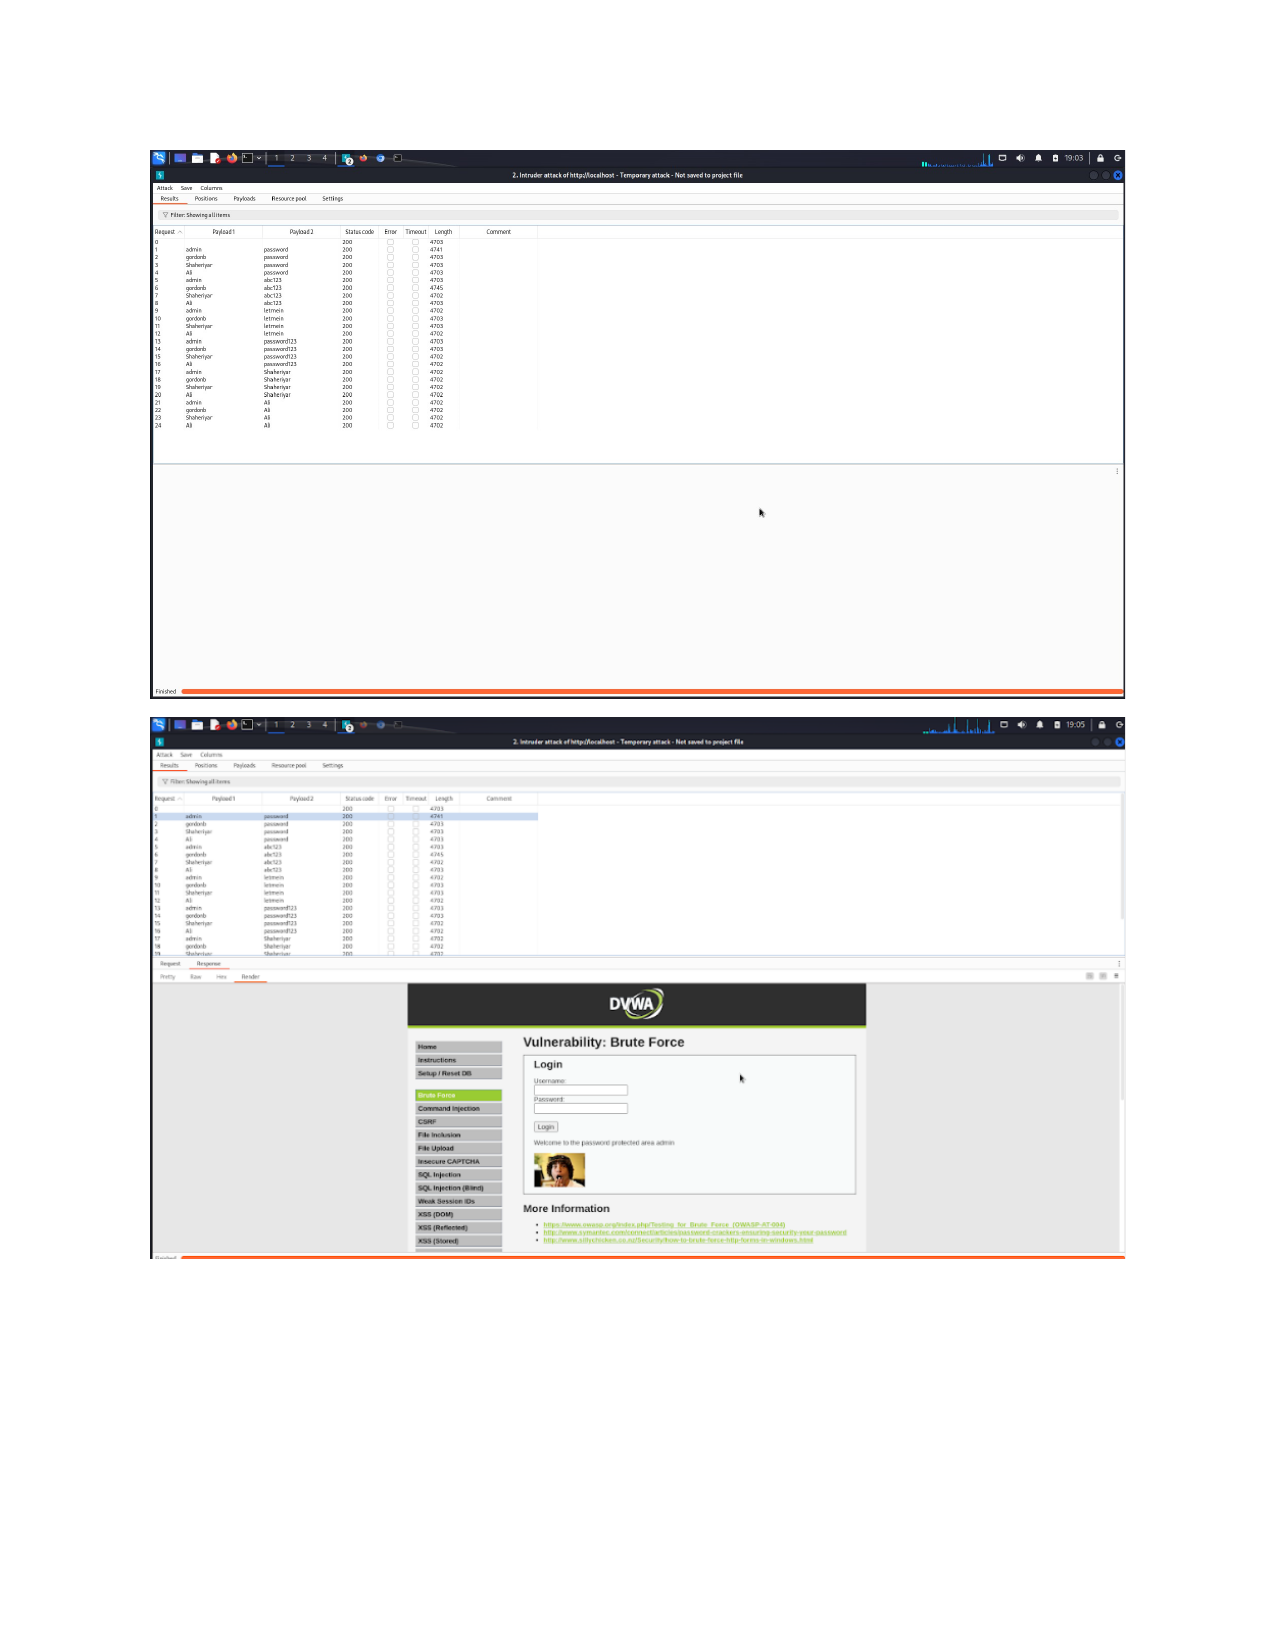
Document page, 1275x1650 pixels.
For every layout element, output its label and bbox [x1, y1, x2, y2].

picture [150, 150, 1125, 699]
picture [150, 717, 1125, 1259]
